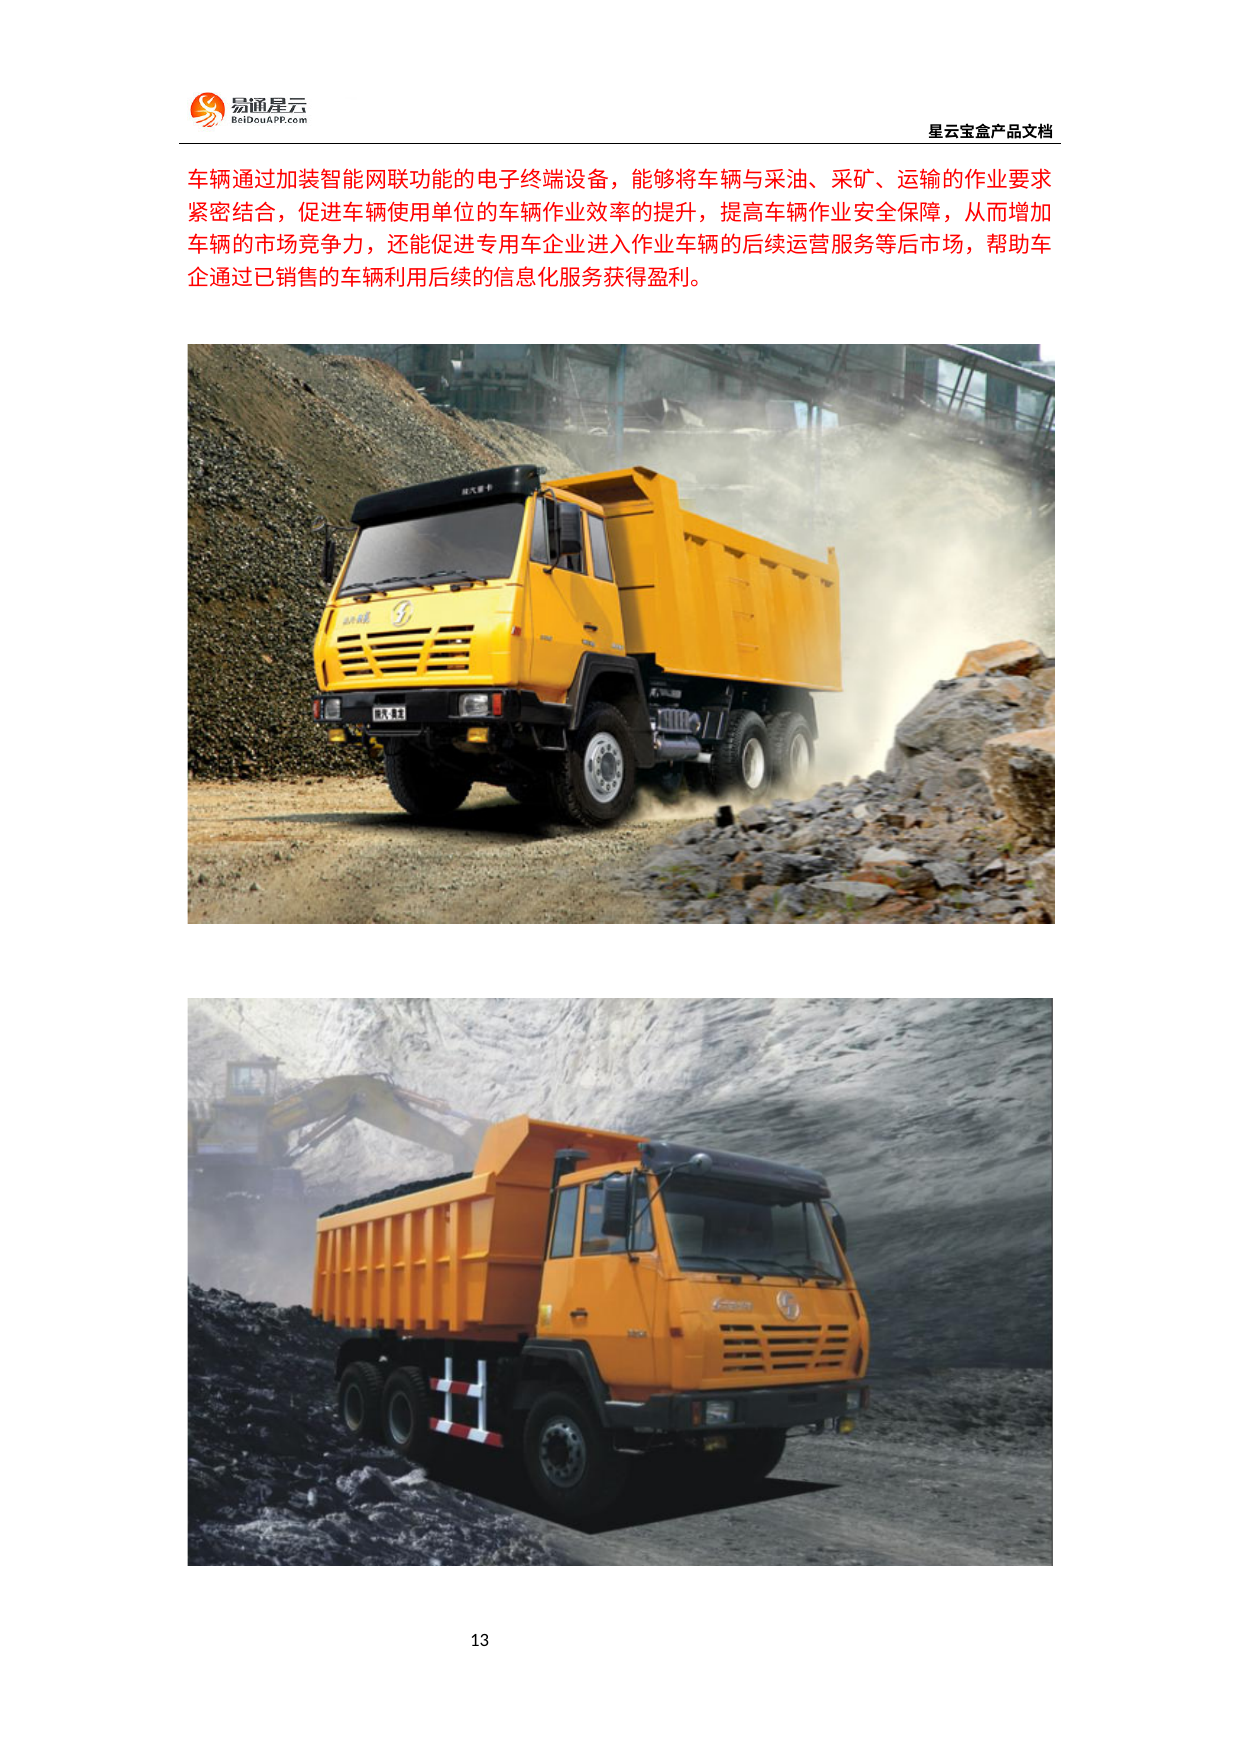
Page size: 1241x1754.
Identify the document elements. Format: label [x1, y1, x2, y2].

text [187, 162, 1053, 292]
picture [187, 344, 1055, 924]
picture [187, 998, 1053, 1566]
picture [181, 80, 432, 138]
